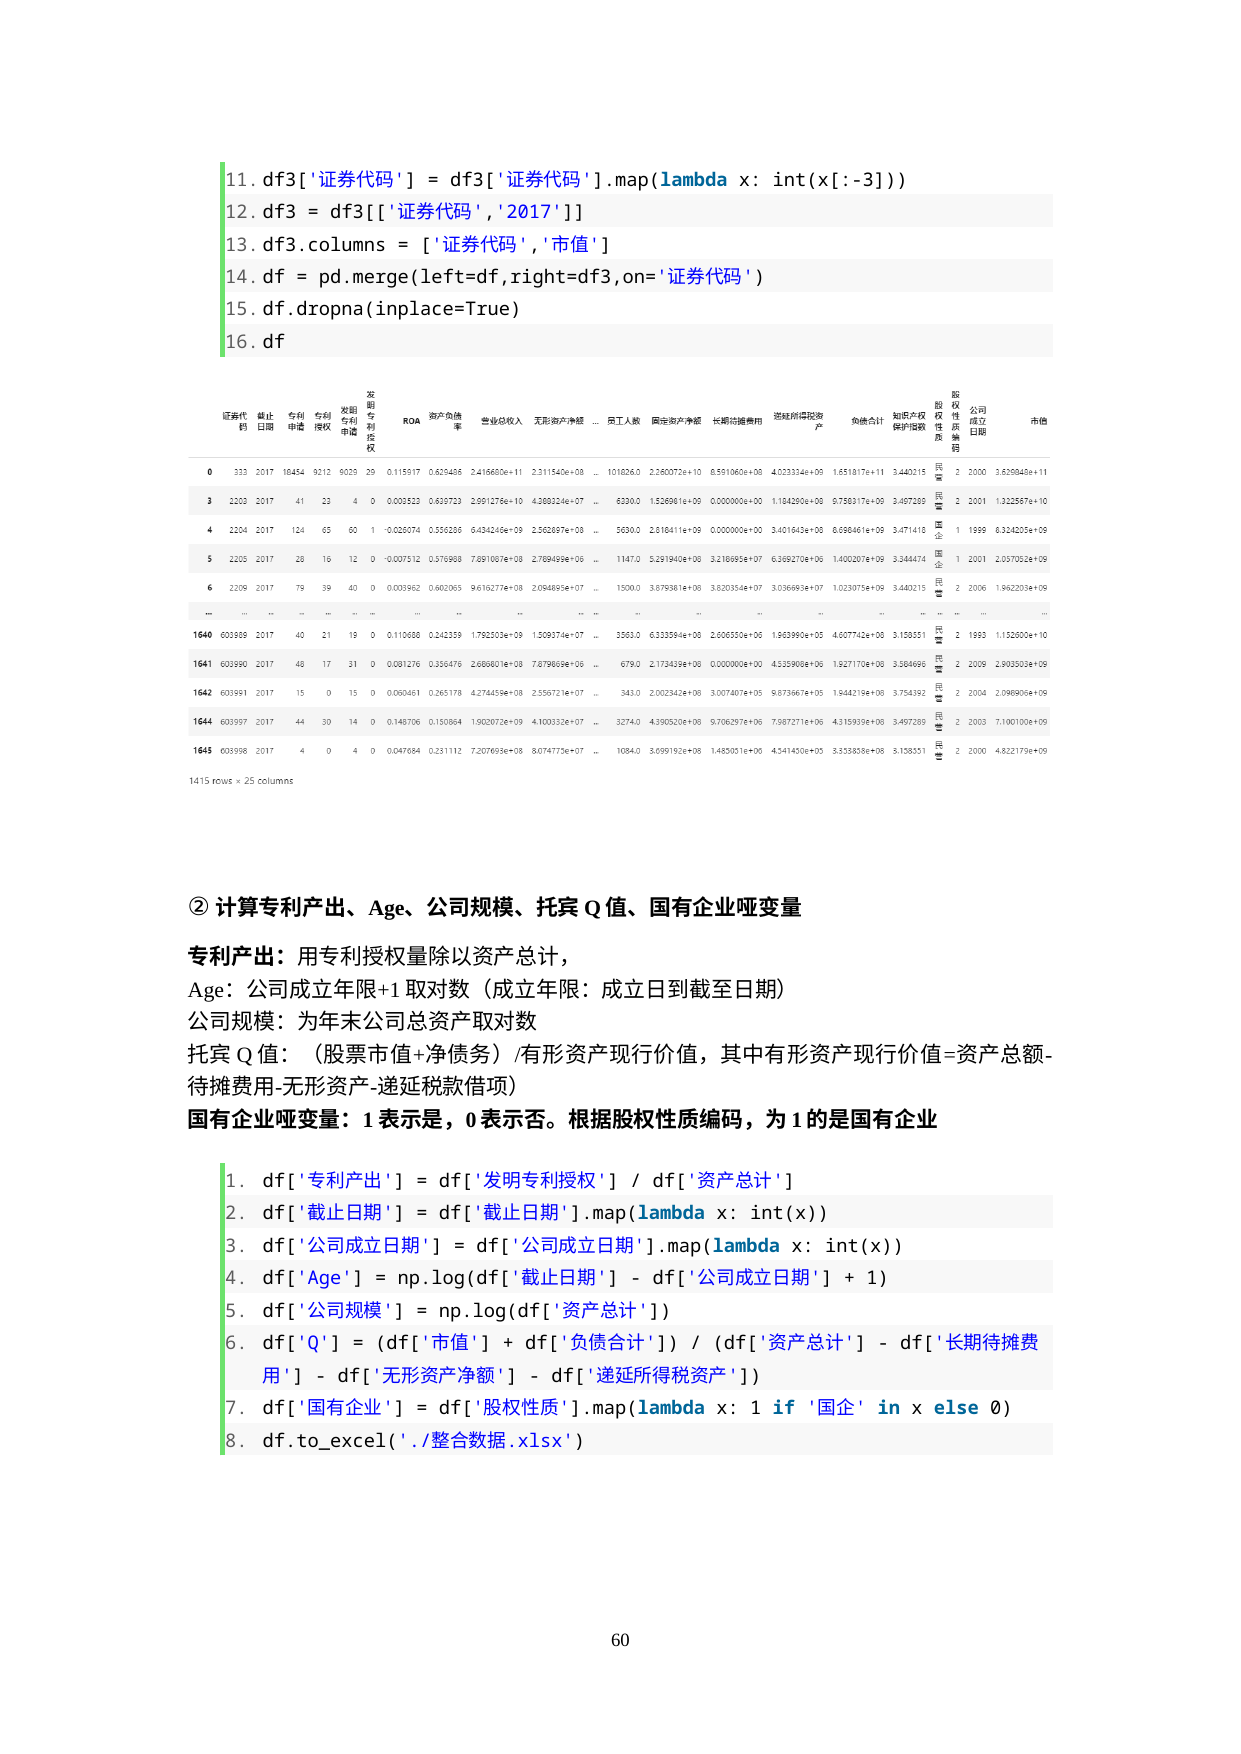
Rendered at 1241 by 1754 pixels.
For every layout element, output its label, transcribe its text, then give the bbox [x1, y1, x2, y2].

picture [187, 386, 1053, 794]
text 公司规模：为年末公司总资产取对数 [187, 1004, 1053, 1036]
list df['Age'] = np.log(df['截止日期'] - df['公司成立日期'] + 1) [225, 1260, 1053, 1293]
list df['截止日期'] = df['截止日期'].map(lambda x: int(x)) [225, 1195, 1053, 1228]
list df3['证券代码'] = df3['证券代码'].map(lambda x: int(x[:-3])) [225, 162, 1053, 194]
text 托宾Q值：（股票市值+净债务）/有形资产现行价值，其中有形资产现行价值=资产总额-待摊费用-无形资产-递延税款借项） [187, 1036, 1053, 1101]
list df['国有企业'] = df['股权性质'].map(lambda x: 1 if '国企' in x else 0) [225, 1390, 1053, 1423]
text 专利产出：用专利授权量除以资产总计， [187, 939, 1053, 971]
list df['专利产出'] = df['发明专利授权'] / df['资产总计'] [225, 1163, 1053, 1195]
list df['公司规模'] = np.log(df['资产总计']) [225, 1293, 1053, 1325]
list df3 = df3[['证券代码','2017']] [225, 194, 1053, 227]
list df['公司成立日期'] = df['公司成立日期'].map(lambda x: int(x)) [225, 1228, 1053, 1260]
list df.to_excel('./整合数据.xlsx') [225, 1423, 1053, 1455]
text Age：公司成立年限+1取对数（成立年限：成立日到截至日期） [187, 971, 1053, 1004]
list df.dropna(inplace=True) [225, 292, 1053, 324]
list df = pd.merge(left=df,right=df3,on='证券代码') [225, 259, 1053, 292]
list df [225, 324, 1053, 357]
list df3.columns = ['证券代码','市值'] [225, 227, 1053, 259]
text ②计算专利产出、Age、公司规模、托宾Q值、国有企业哑变量 [187, 874, 1053, 939]
text 国有企业哑变量：1表示是，0表示否。根据股权性质编码，为1的是国有企业 [187, 1101, 1053, 1134]
list df['Q'] = (df['市值'] + df['负债合计']) / (df['资产总计'] - df['长期待摊费用'] - df['无形资产净额'] - df['递延所得税资产']) [225, 1325, 1053, 1390]
